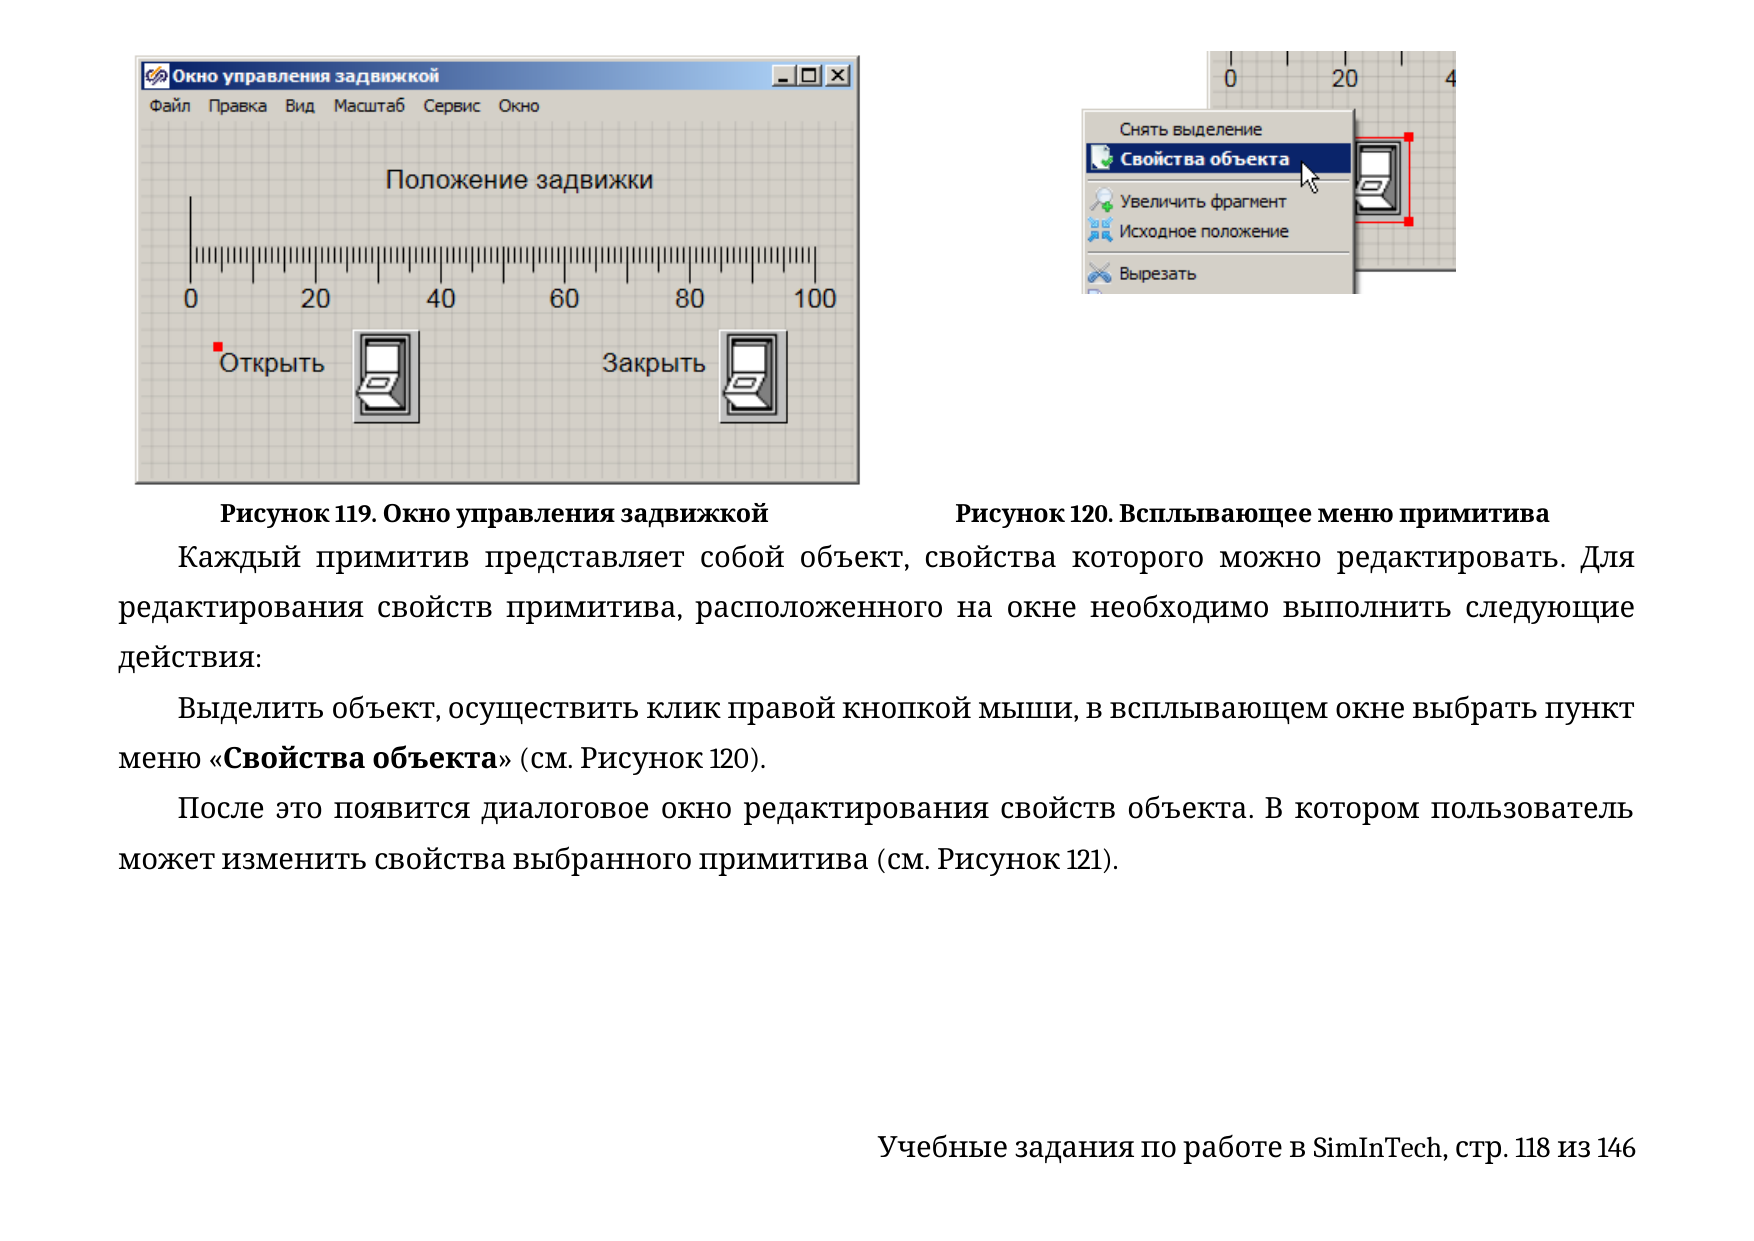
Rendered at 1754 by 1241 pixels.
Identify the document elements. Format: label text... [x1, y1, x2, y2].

table_header [118, 51, 871, 500]
picture [129, 51, 871, 488]
text Каждый примитив представляет собой объект, свойства которого можно редактировать. Для редактирования свойств примитива, расположенного на окне необходимо выполнить следующие действия: [118, 541, 1636, 675]
picture [1049, 51, 1456, 294]
table_header [871, 51, 1635, 500]
